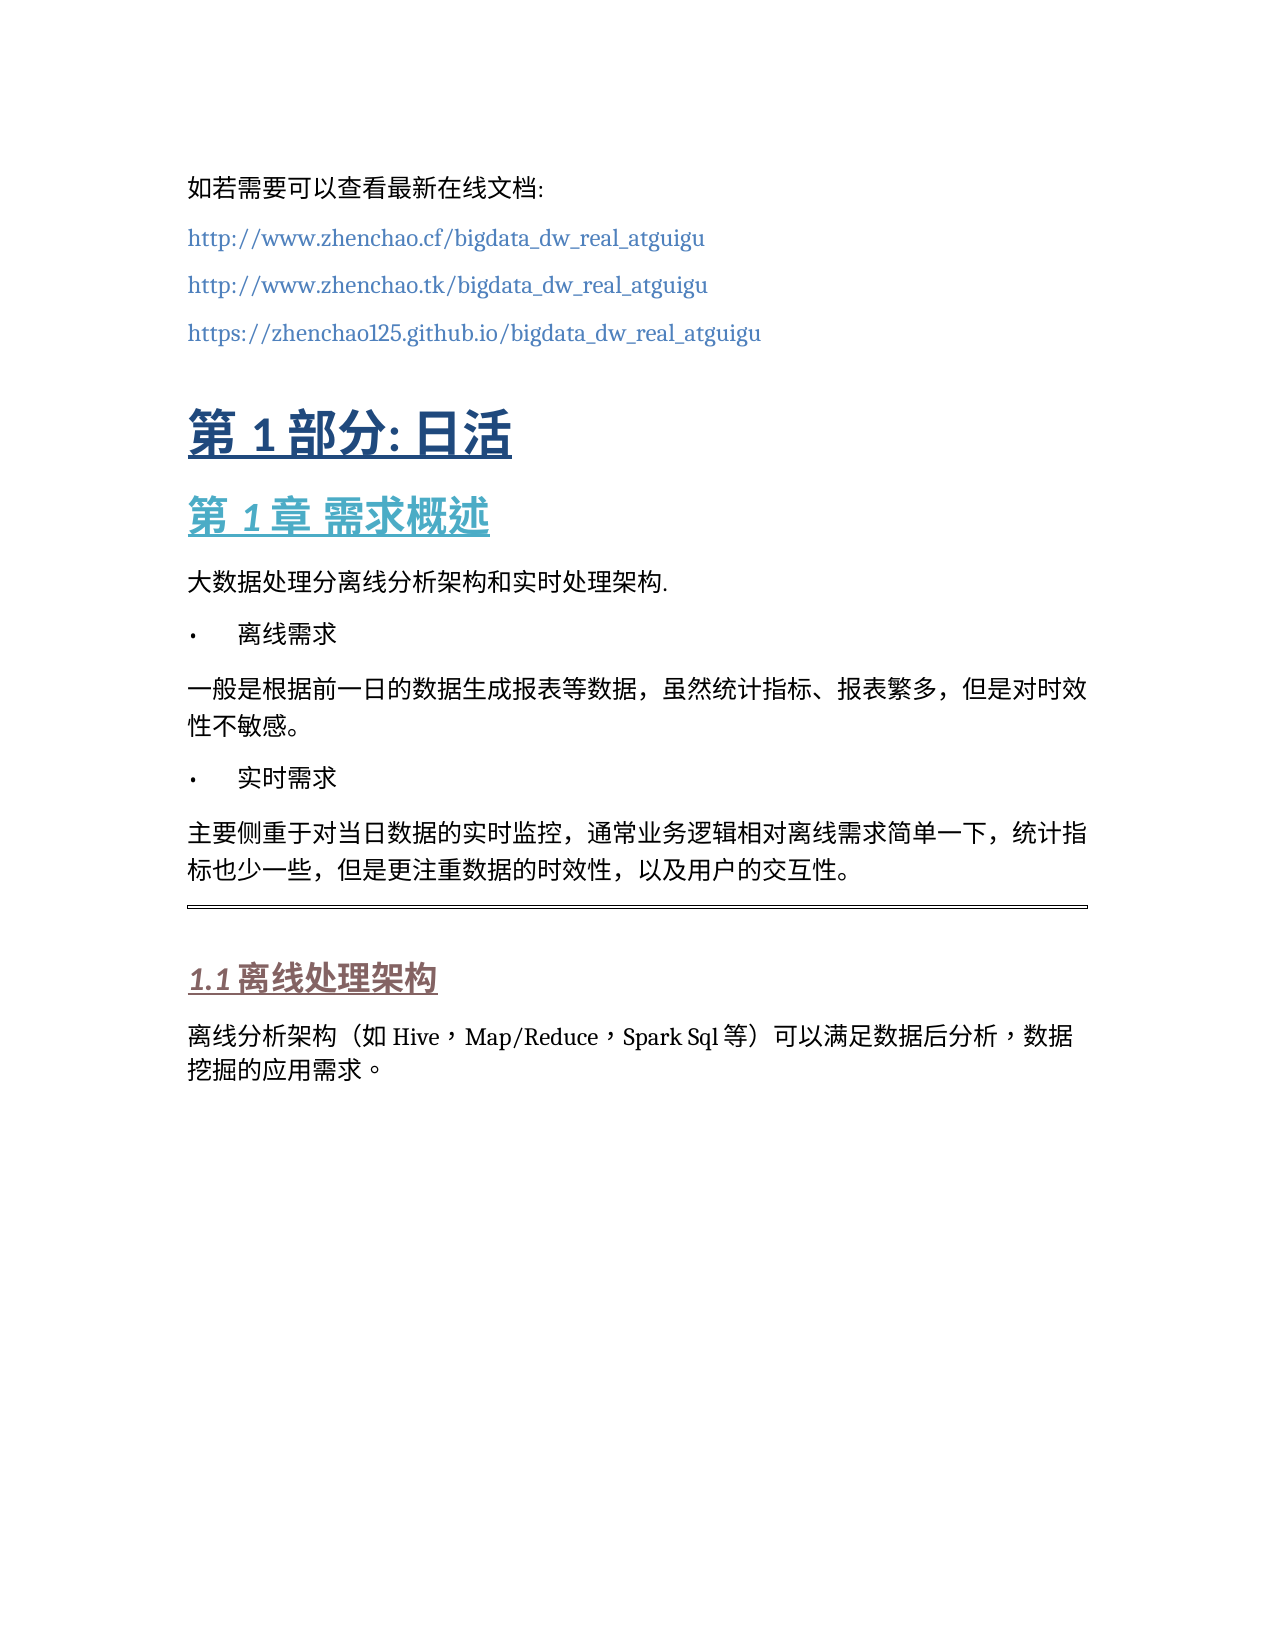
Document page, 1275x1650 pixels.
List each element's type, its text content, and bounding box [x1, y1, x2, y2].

text 如若需要可以查看最新在线文档: [187, 169, 1087, 205]
text http://www.zhenchao.tk/bigdata_dw_real_atguigu [187, 271, 1087, 300]
subtitle 第 1 部分: 日活 [187, 397, 1087, 466]
text 离线分析架构（如Hive，Map/Reduce，Spark Sql等）可以满足数据后分析，数据挖掘的应用需求。 [187, 1019, 1087, 1087]
text https://zhenchao125.github.io/bigdata_dw_real_atguigu [187, 319, 1087, 347]
text http://www.zhenchao.cf/bigdata_dw_real_atguigu [187, 224, 1087, 252]
text 一般是根据前一日的数据生成报表等数据，虽然统计指标、报表繁多，但是对时效性不敏感。 [187, 670, 1087, 742]
list 离线需求 [187, 617, 1087, 651]
subtitle 第 1 章 需求概述 [187, 486, 1087, 543]
subtitle 1.1 离线处理架构 [187, 955, 1087, 1000]
list 实时需求 [187, 761, 1087, 795]
text 大数据处理分离线分析架构和实时处理架构. [187, 562, 1087, 598]
text 主要侧重于对当日数据的实时监控，通常业务逻辑相对离线需求简单一下，统计指标也少一些，但是更注重数据的时效性，以及用户的交互性。 [187, 814, 1087, 886]
